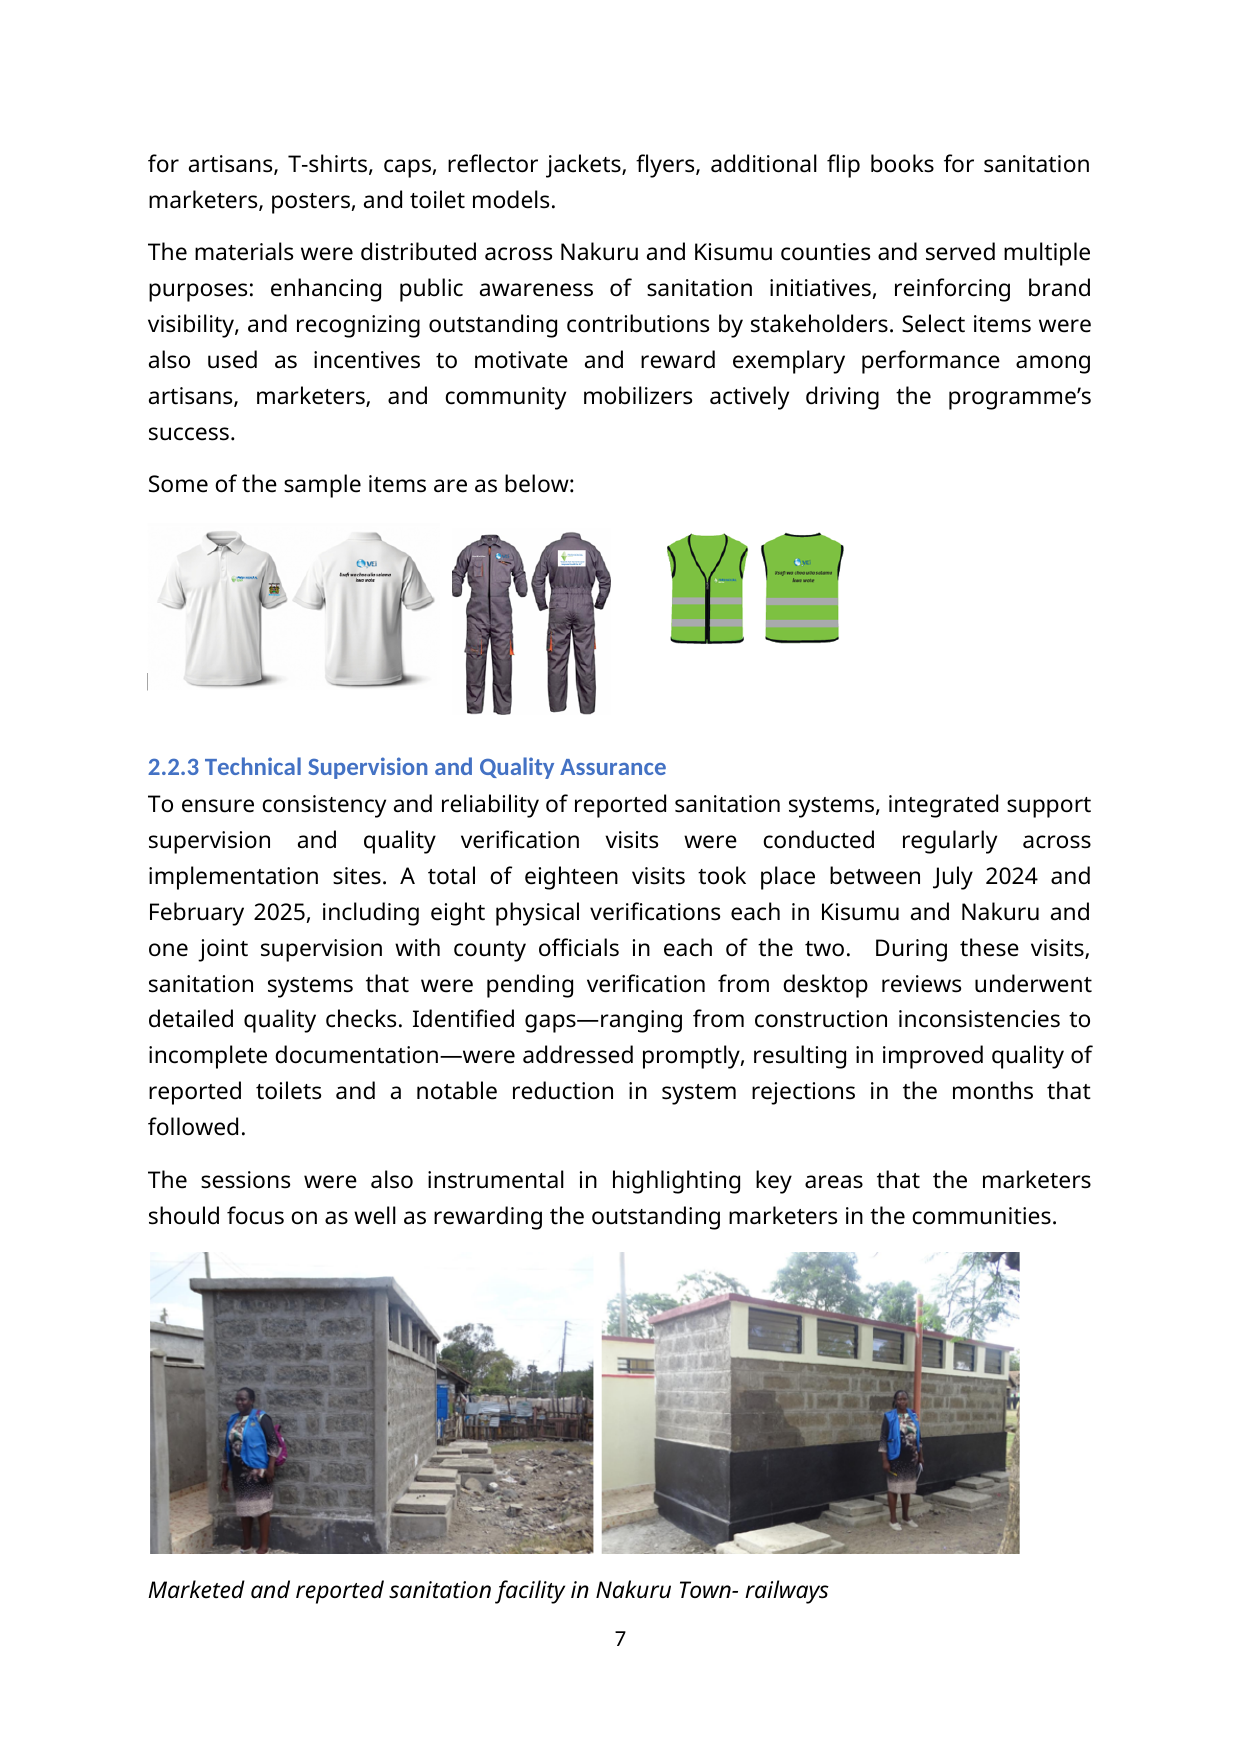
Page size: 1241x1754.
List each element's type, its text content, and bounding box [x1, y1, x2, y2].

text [148, 148, 1093, 215]
text The materials were distributed across Nakuru and Kisumu counties and served multiple purposes: enhancing public awareness of sanitation initiatives, reinforcing brand visibility, and recognizing outstanding contributions by stakeholders. Select items were also used as incentives to motivate and reward exemplary performance among artisans, marketers, and community mobilizers actively driving the programme’s success. [148, 236, 1093, 447]
subtitle 2.2.3 Technical Supervision and Quality Assurance [148, 751, 1093, 781]
picture [147, 521, 865, 722]
text Some of the sample items are as below: [148, 468, 1093, 500]
text To ensure consistency and reliability of reported sanitation systems, integrated support supervision and quality verification visits were conducted regularly across implementation sites. A total of eighteen visits took place between July 2024 and February 2025, including eight physical verifications each in Kisumu and Nakuru and one joint supervision with county officials in each of the two. During these visits, sanitation systems that were pending verification from desktop reviews underwent detailed quality checks. Identified gaps—ranging from construction inconsistencies to incomplete documentation—were addressed promptly, resulting in improved quality of reported toilets and a notable reduction in system rejections in the months that followed. [148, 788, 1093, 1142]
picture [147, 1252, 1020, 1554]
text The sessions were also instrumental in highlighting key areas that the marketers should focus on as well as rewarding the outstanding marketers in the communities. [148, 1164, 1093, 1231]
text Marketed and reported sanitation facility in Nakuru Town- railways [148, 1574, 1093, 1606]
